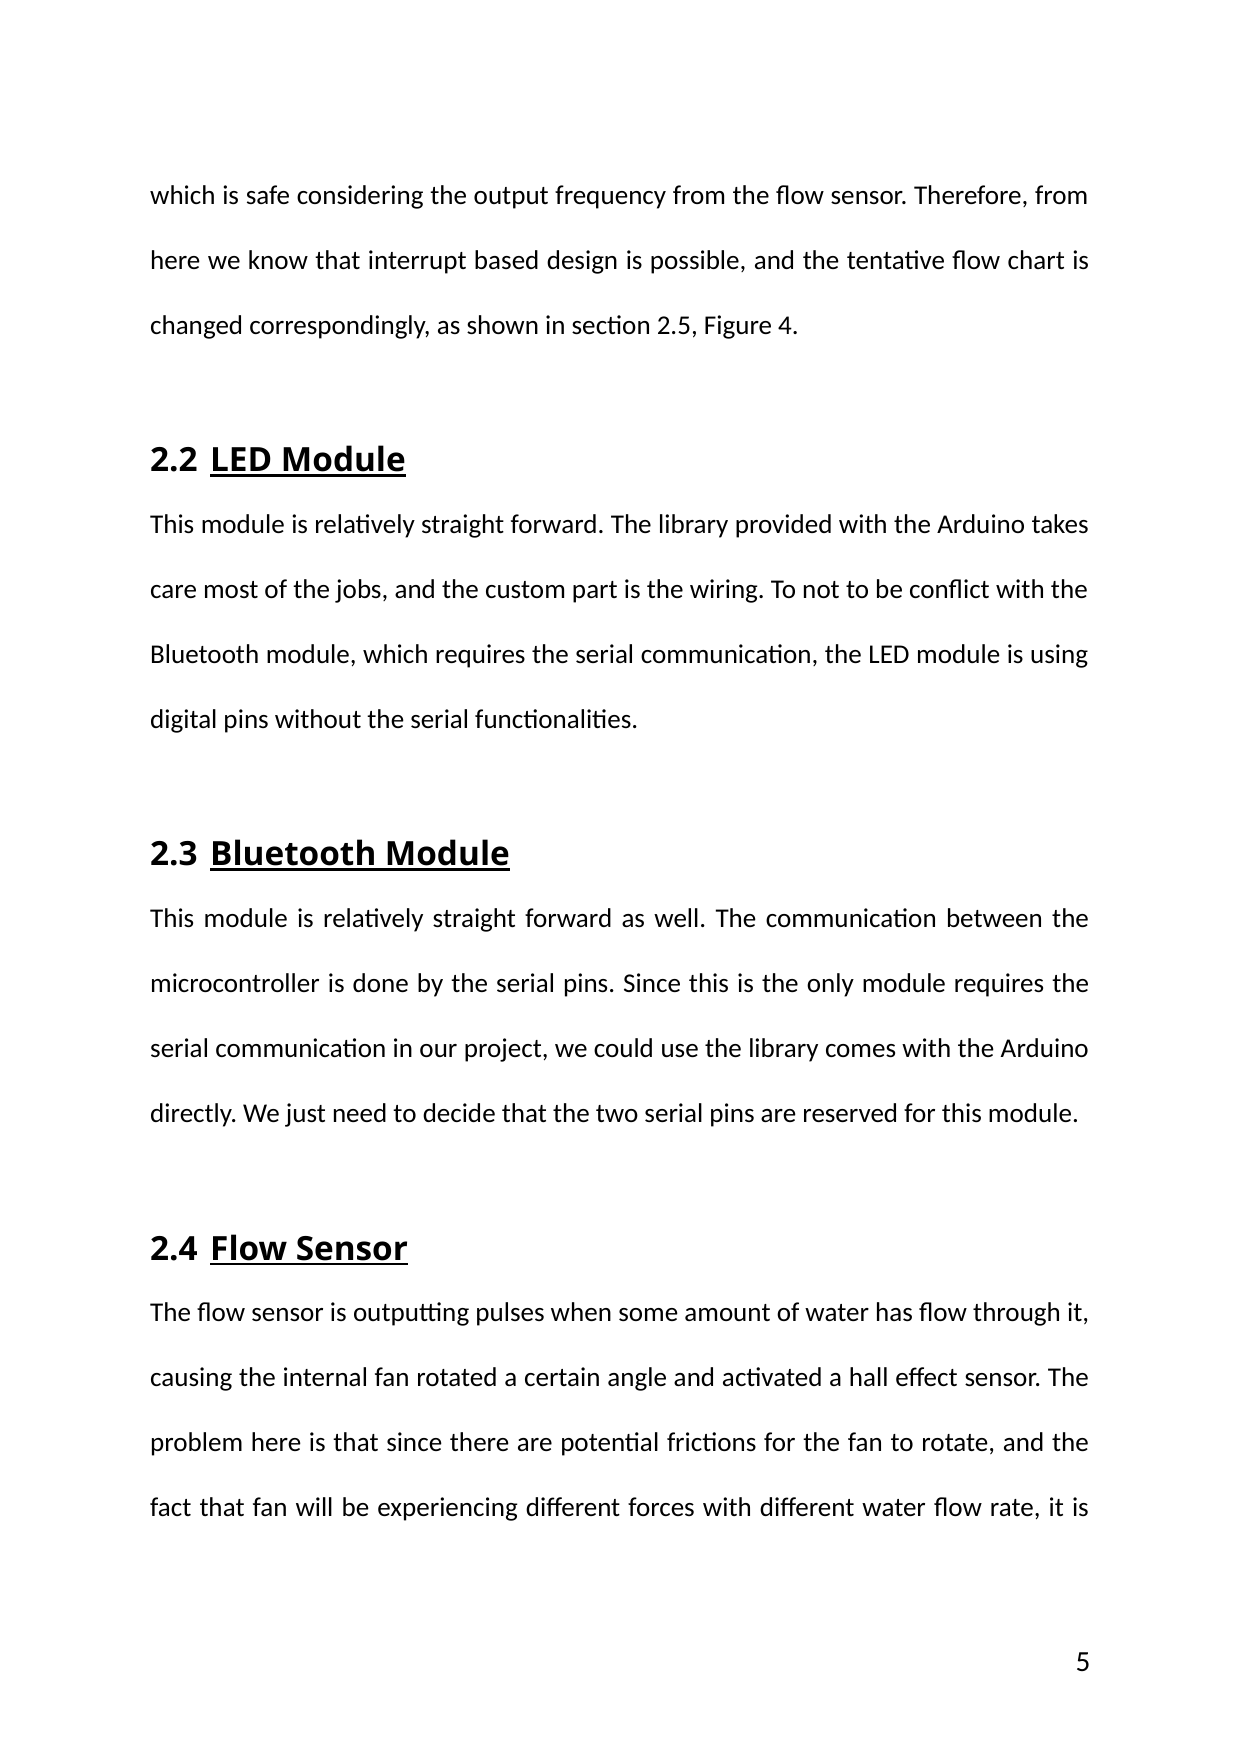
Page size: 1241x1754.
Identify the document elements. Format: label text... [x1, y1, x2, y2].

subtitle LED Module [150, 426, 1090, 491]
subtitle Flow Sensor [150, 1214, 1090, 1279]
subtitle Bluetooth Module [150, 820, 1090, 885]
text This module is relatively straight forward. The library provided with the Arduino takes care most of the jobs, and the custom part is the wiring. To not to be conflict with the Bluetooth module, which requires the serial communication, the LED module is using digital pins without the serial functionalities. [150, 491, 1090, 751]
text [150, 162, 1090, 357]
text This module is relatively straight forward as well. The communication between the microcontroller is done by the serial pins. Since this is the only module requires the serial communication in our project, we could use the library comes with the Arduino directly. We just need to decide that the two serial pins are reserved for this module. [150, 885, 1090, 1145]
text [150, 1279, 1090, 1539]
